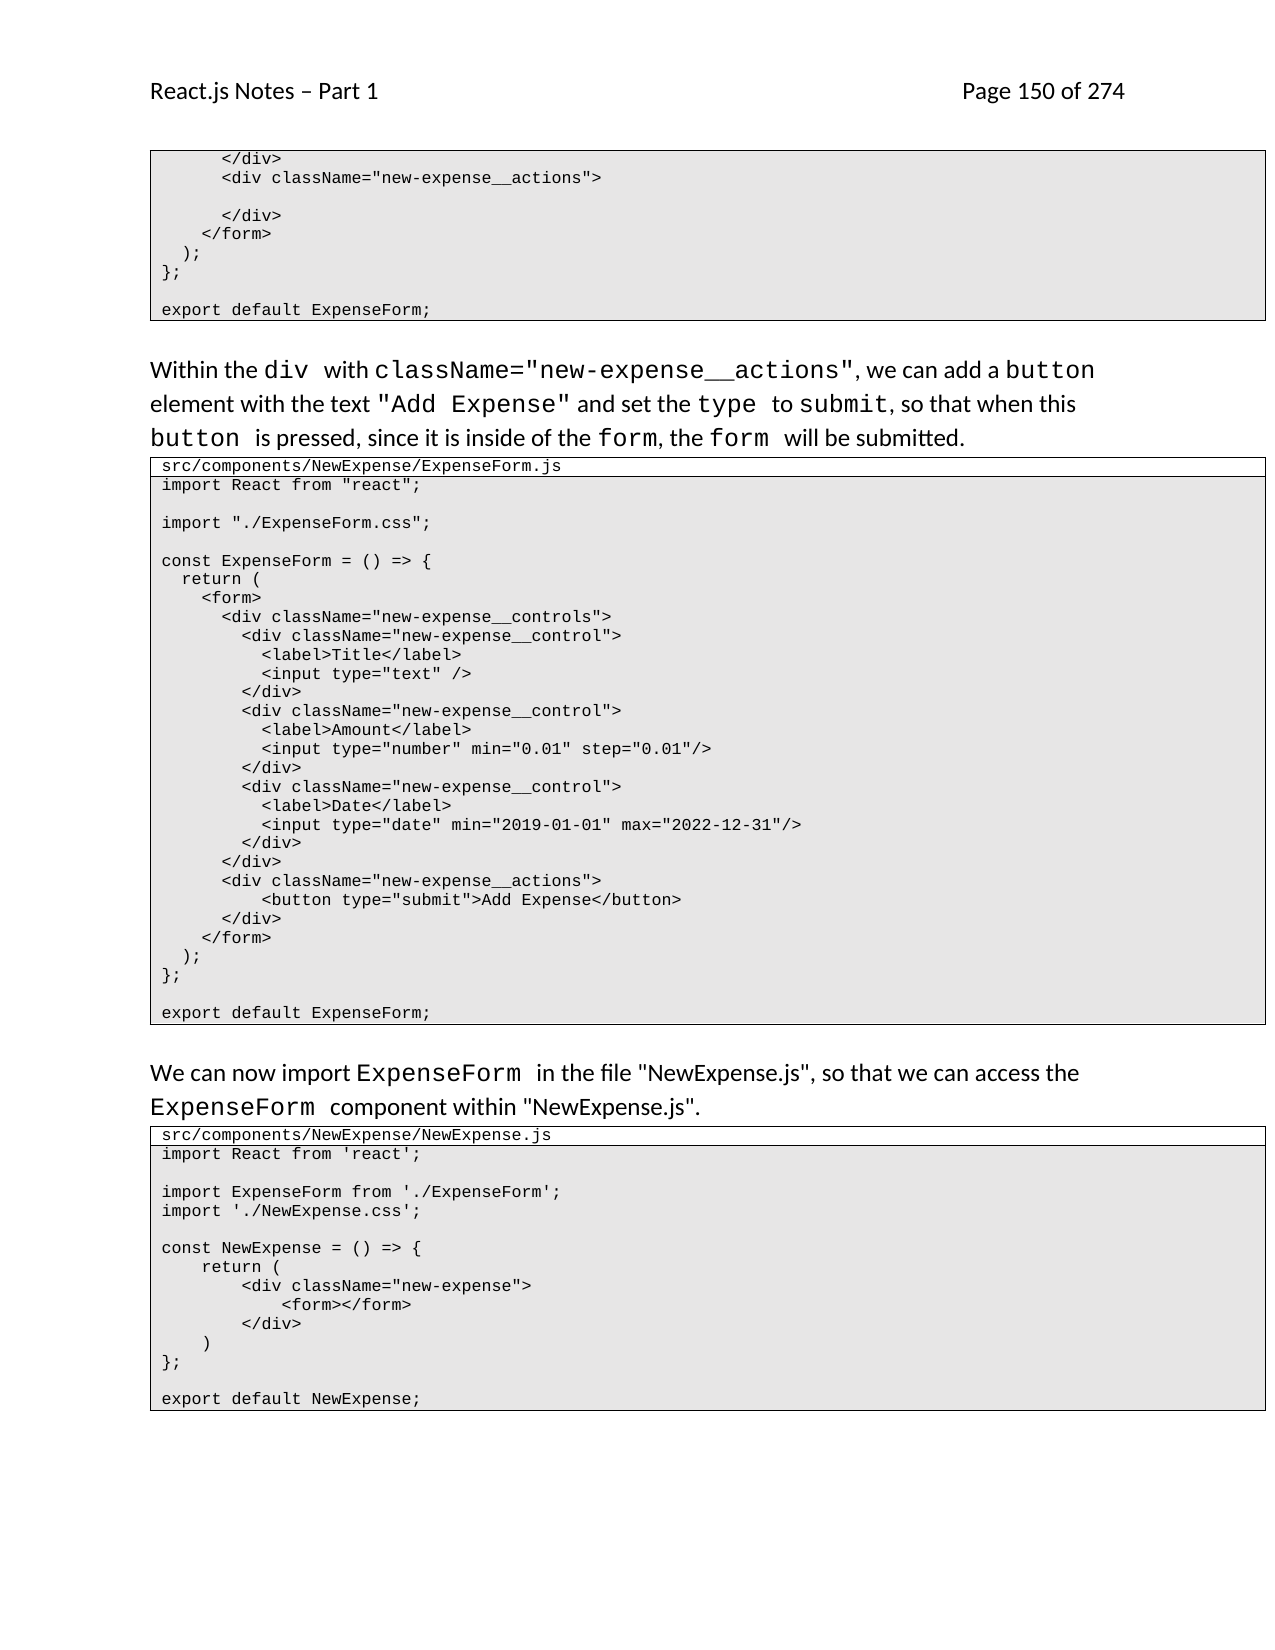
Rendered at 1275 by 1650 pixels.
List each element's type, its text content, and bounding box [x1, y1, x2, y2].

table_cell import React from "react"; import "./ExpenseForm.css"; const ExpenseForm = () => { return ( <form> <div className="new-expense__controls"> <div className="new-expense__control"> <label>Title</label> <input type="text" /> </div> <div className="new-expense__control"> <label>Amount</label> <input type="number" min="0.01" step="0.01"/> </div> <div className="new-expense__control"> <label>Date</label> <input type="date" min="2019-01-01" max="2022-12-31"/> </div> </div> <div className="new-expense__actions"> <button type="submit">Add Expense</button> </div> </form> ); }; export default ExpenseForm; [151, 477, 1265, 1023]
table_header src/components/NewExpense/NewExpense.js [151, 1127, 1265, 1145]
table_cell import React from 'react'; import ExpenseForm from './ExpenseForm'; import './NewExpense.css'; const NewExpense = () => { return ( <div className="new-expense"> <form></form> </div> ) }; export default NewExpense; [151, 1146, 1265, 1410]
table_header src/components/NewExpense/ExpenseForm.js [151, 458, 1265, 476]
text We can now import ExpenseForm in the file "NewExpense.js", so that we can access the ExpenseForm component within "NewExpense.js". [150, 1057, 1125, 1123]
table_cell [151, 151, 1265, 320]
text Within the div with className="new-expense__actions", we can add a button element with the text "Add Expense" and set the type to submit, so that when this button is pressed, since it is inside of the form, the form will be submitted. [150, 354, 1125, 454]
